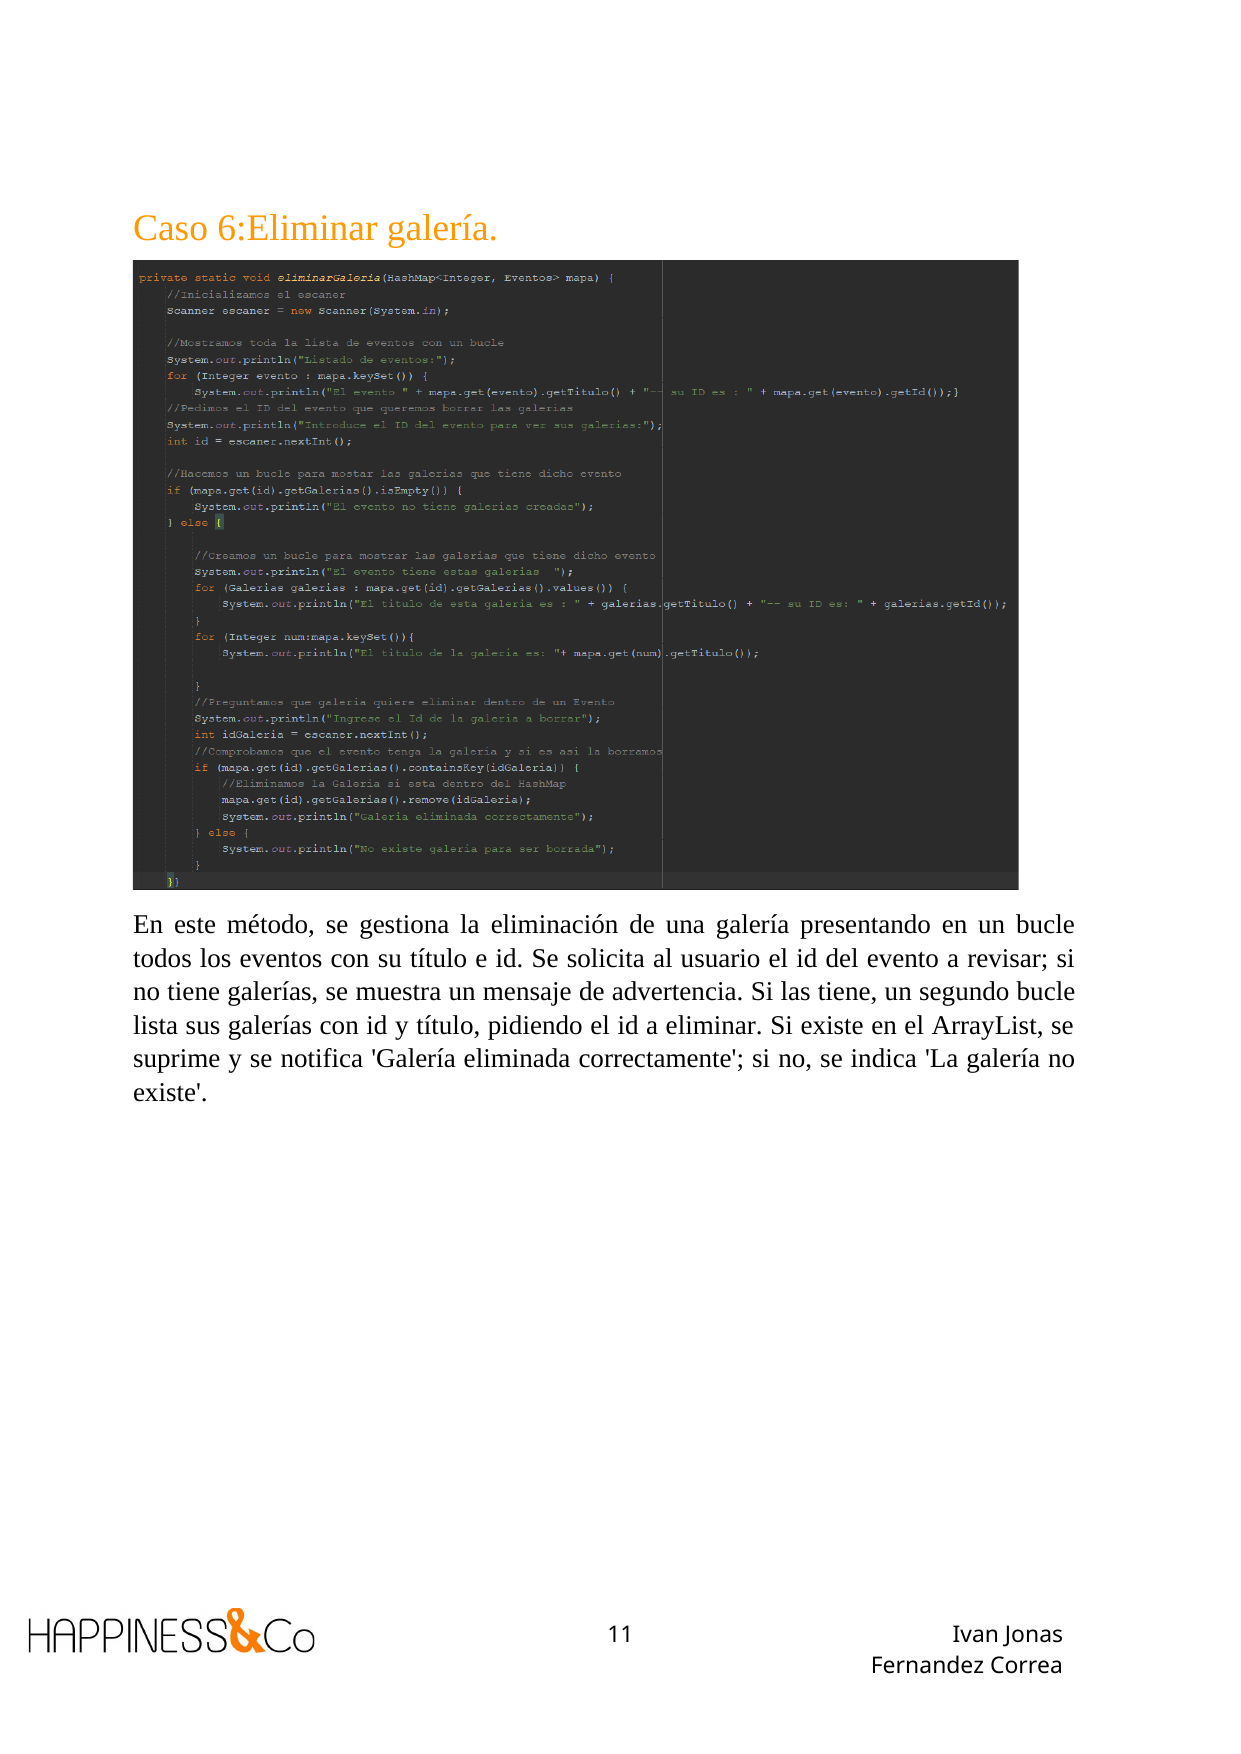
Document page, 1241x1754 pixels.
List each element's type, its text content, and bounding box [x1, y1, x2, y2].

subtitle Caso 6:Eliminar galería. [133, 205, 1077, 248]
picture [132, 260, 1019, 890]
text En este método, se gestiona la eliminación de una galería presentando en un bucle todos los eventos con su título e id. Se solicita al usuario el id del evento a revisar; si no tiene galerías, se muestra un mensaje de advertencia. Si las tiene, un segundo bucle lista sus galerías con id y título, pidiendo el id a eliminar. Si existe en el ArrayList, se suprime y se notifica 'Galería eliminada correctamente'; si no, se indica 'La galería no existe'. [133, 908, 1077, 1107]
picture [28, 1608, 315, 1653]
